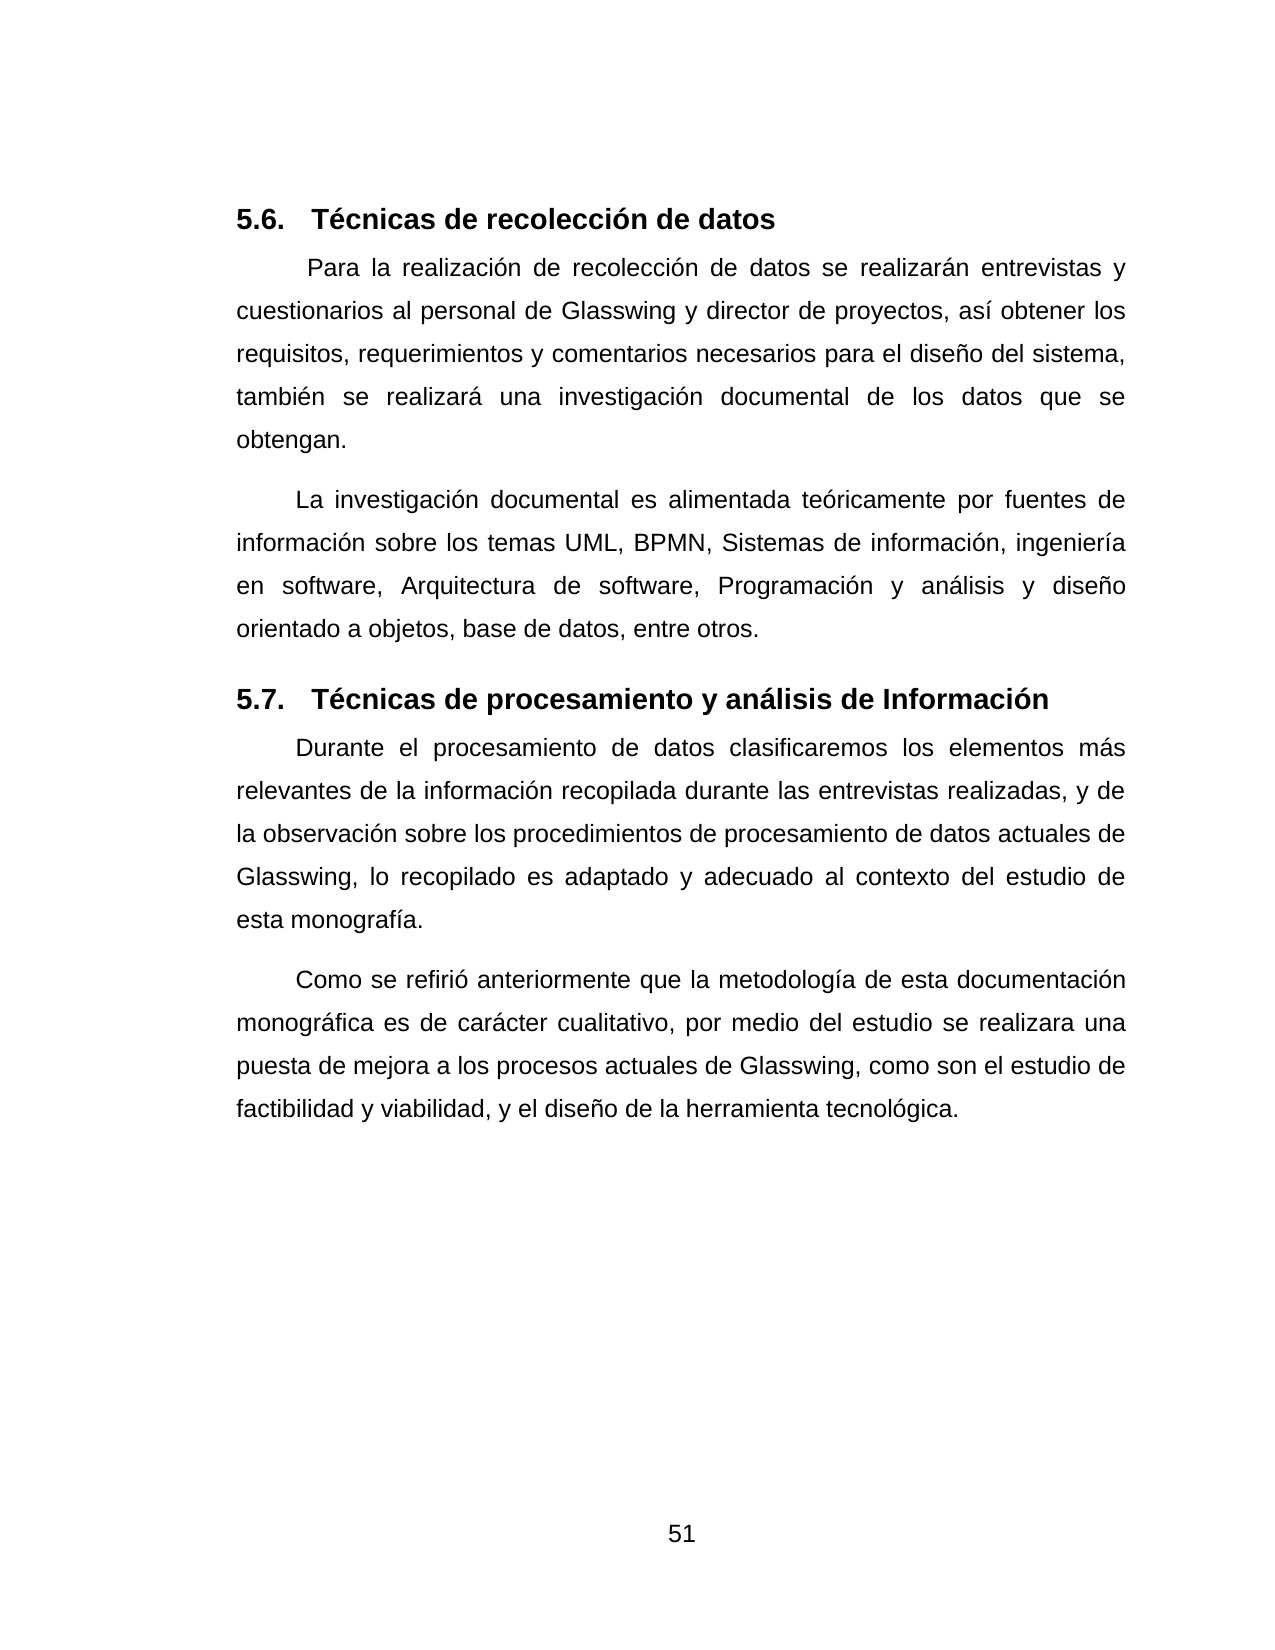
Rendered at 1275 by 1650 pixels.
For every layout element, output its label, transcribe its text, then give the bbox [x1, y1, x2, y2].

text Para la realización de recolección de datos se realizarán entrevistas y cuestionarios al personal de Glasswing y director de proyectos, así obtener los requisitos, requerimientos y comentarios necesarios para el diseño del sistema, también se realizará una investigación documental de los datos que se obtengan. [236, 252, 1127, 454]
text La investigación documental es alimentada teóricamente por fuentes de información sobre los temas UML, BPMN, Sistemas de información, ingeniería en software, Arquitectura de software, Programación y análisis y diseño orientado a objetos, base de datos, entre otros. [236, 485, 1127, 643]
text Como se refirió anteriormente que la metodología de esta documentación monográfica es de carácter cualitativo, por medio del estudio se realizara una puesta de mejora a los procesos actuales de Glasswing, como son el estudio de factibilidad y viabilidad, y el diseño de la herramienta tecnológica. [236, 965, 1127, 1123]
text Durante el procesamiento de datos clasificaremos los elementos más relevantes de la información recopilada durante las entrevistas realizadas, y de la observación sobre los procedimientos de procesamiento de datos actuales de Glasswing, lo recopilado es adaptado y adecuado al contexto del estudio de esta monografía. [236, 733, 1127, 934]
subtitle Técnicas de recolección de datos [236, 202, 1127, 236]
subtitle Técnicas de procesamiento y análisis de Información [236, 682, 1127, 716]
